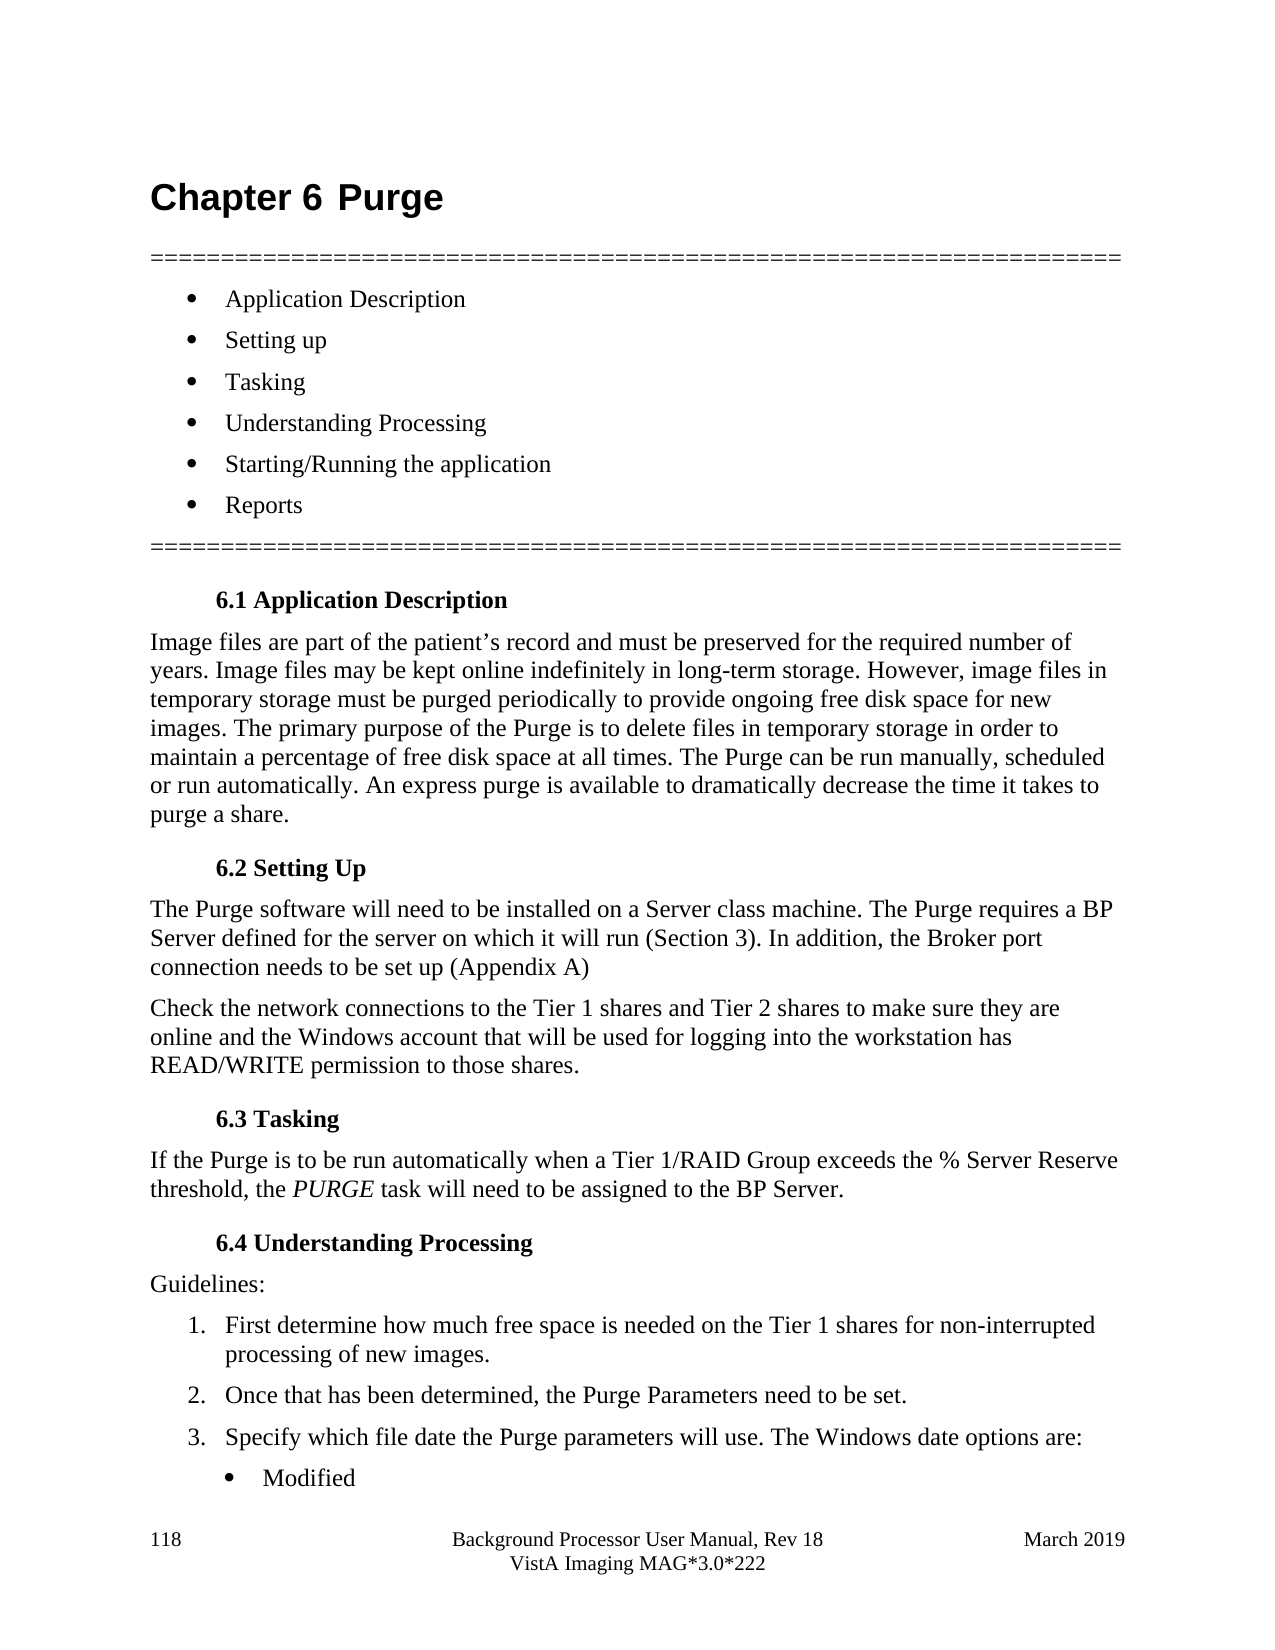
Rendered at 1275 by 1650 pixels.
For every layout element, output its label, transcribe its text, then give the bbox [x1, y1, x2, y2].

list First determine how much free space is needed on the Tier 1 shares for non-interrupted processing of new images. [187, 1311, 1125, 1368]
list Application Description [187, 284, 1125, 313]
list Modified [225, 1463, 1125, 1492]
list Once that has been determined, the Purge Parameters need to be set. [187, 1381, 1125, 1409]
text If the Purge is to be run automatically when a Tier 1/RAID Group exceeds the % Server Reserve threshold, the PURGE task will need to be assigned to the BP Server. [150, 1146, 1125, 1203]
list Setting up [187, 326, 1125, 354]
text Guidelines: [150, 1269, 1125, 1298]
subtitle Understanding Processing [216, 1228, 1125, 1257]
text Check the network connections to the Tier 1 shares and Tier 2 shares to make sure they are online and the Windows account that will be used for logging into the workstation has READ/WRITE permission to those shares. [150, 993, 1125, 1079]
list Understanding Processing [187, 408, 1125, 437]
list Tasking [187, 367, 1125, 396]
subtitle Setting Up [216, 853, 1125, 882]
list Specify which file date the Purge parameters will use. The Windows date options are: [187, 1422, 1125, 1451]
text ===================================================================== [150, 532, 1125, 561]
list Starting/Running the application [187, 449, 1125, 478]
subtitle Tasking [216, 1104, 1125, 1133]
list Reports [187, 491, 1125, 519]
text The Purge software will need to be installed on a Server class machine. The Purge requires a BP Server defined for the server on which it will run (Section 3). In addition, the Broker port connection needs to be set up (Appendix A) [150, 894, 1125, 981]
subtitle Application Description [216, 586, 1125, 614]
subtitle Purge [150, 175, 1125, 218]
text ===================================================================== [150, 243, 1125, 272]
text Image files are part of the patient’s record and must be preserved for the required number of years. Image files may be kept online indefinitely in long-term storage. However, image files in temporary storage must be purged periodically to provide ongoing free disk space for new images. The primary purpose of the Purge is to delete files in temporary storage in order to maintain a percentage of free disk space at all times. The Purge can be run manually, scheduled or run automatically. An express purge is available to dramatically decrease the time it takes to purge a share. [150, 627, 1125, 828]
